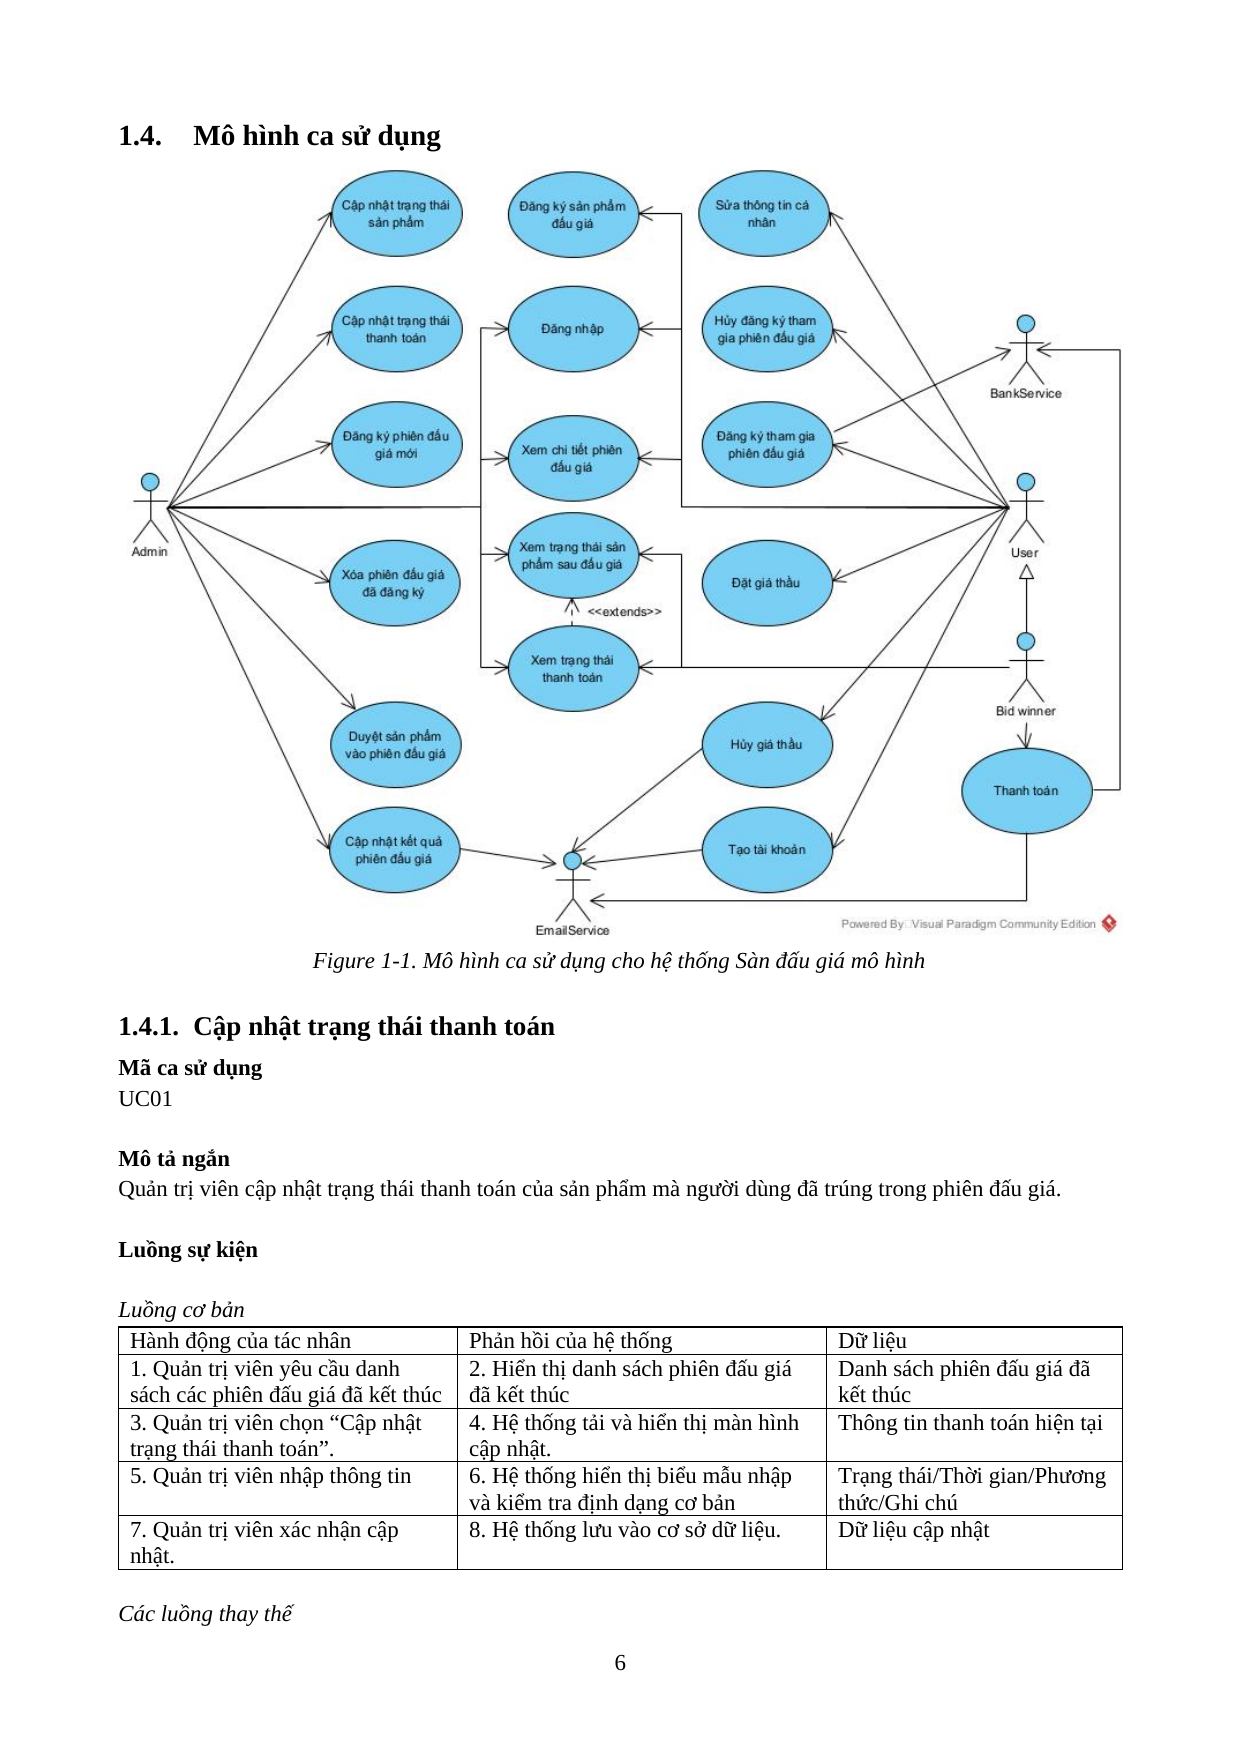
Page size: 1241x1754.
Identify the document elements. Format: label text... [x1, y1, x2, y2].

table_cell 6. Hệ thống hiển thị biểu mẫu nhập và kiểm tra định dạng cơ bản [458, 1462, 826, 1515]
picture [118, 169, 1123, 943]
table_cell Thông tin thanh toán hiện tại [827, 1409, 1122, 1461]
text Luồng sự kiện [118, 1236, 1122, 1262]
text UC01 [118, 1085, 1122, 1111]
table_header Phản hồi của hệ thống [458, 1328, 826, 1354]
table_cell 5. Quản trị viên nhập thông tin [119, 1462, 457, 1515]
table_cell 2. Hiển thị danh sách phiên đấu giá đã kết thúc [458, 1355, 826, 1407]
text Figure 1-1. Mô hình ca sử dụng cho hệ thống Sàn đấu giá mô hình [118, 947, 1122, 973]
table_cell 3. Quản trị viên chọn “Cập nhật trạng thái thanh toán”. [119, 1409, 457, 1461]
table_header Dữ liệu [827, 1328, 1122, 1354]
table_cell Dữ liệu cập nhật [827, 1516, 1122, 1569]
table_cell 1. Quản trị viên yêu cầu danh sách các phiên đấu giá đã kết thúc [119, 1355, 457, 1407]
subtitle Cập nhật trạng thái thanh toán [118, 1010, 1122, 1042]
table_cell Trạng thái/Thời gian/Phương thức/Ghi chú [827, 1462, 1122, 1515]
subtitle Mô hình ca sử dụng [118, 118, 1122, 152]
text Quản trị viên cập nhật trạng thái thanh toán của sản phẩm mà người dùng đã trúng trong phiên đấu giá. [118, 1175, 1122, 1202]
text Mô tả ngắn [118, 1145, 1122, 1171]
text Luồng cơ bản [118, 1296, 1122, 1322]
table_cell 4. Hệ thống tải và hiển thị màn hình cập nhật. [458, 1409, 826, 1461]
table_cell Danh sách phiên đấu giá đã kết thúc [827, 1355, 1122, 1407]
table_header Hành động của tác nhân [119, 1328, 457, 1354]
text Mã ca sử dụng [118, 1054, 1122, 1081]
table_cell 8. Hệ thống lưu vào cơ sở dữ liệu. [458, 1516, 826, 1569]
text Các luồng thay thế [118, 1600, 1122, 1626]
table_cell 7. Quản trị viên xác nhận cập nhật. [119, 1516, 457, 1569]
